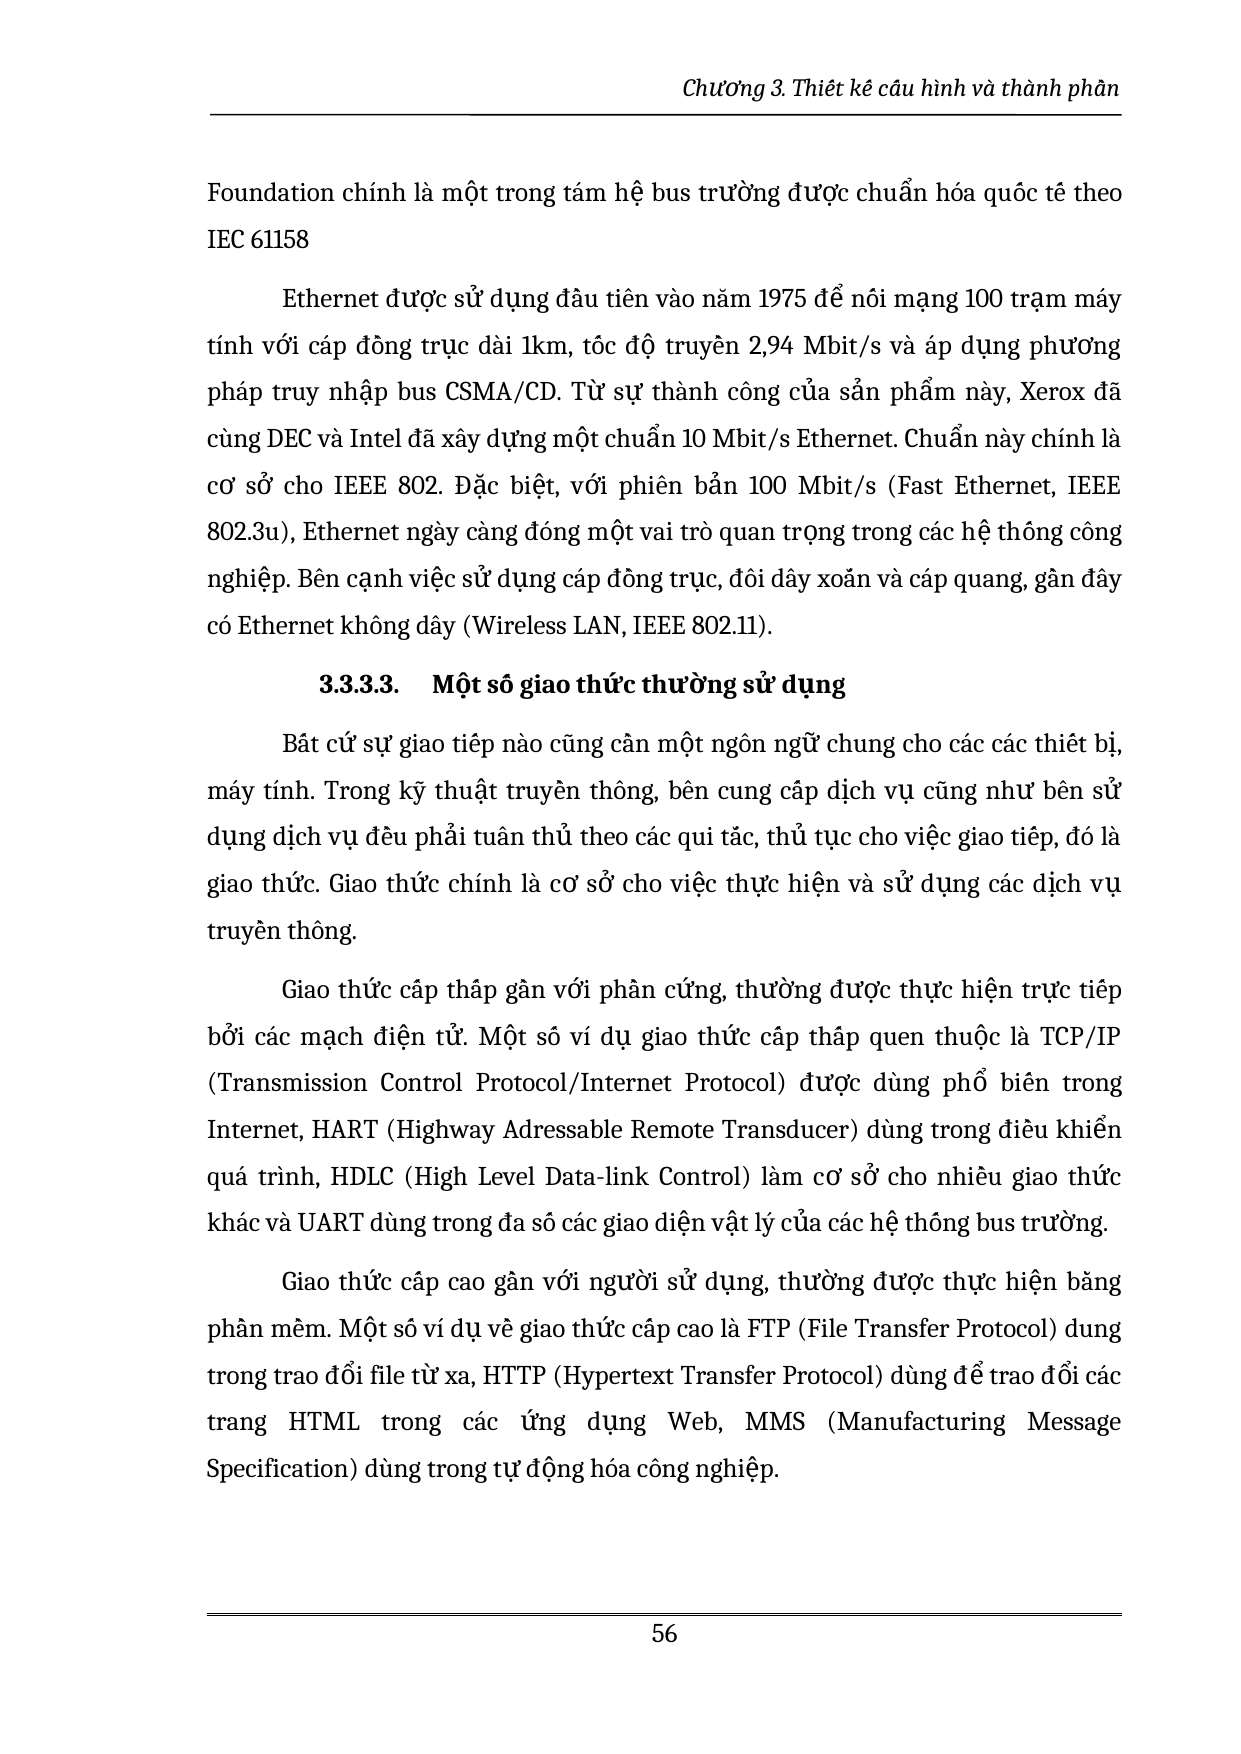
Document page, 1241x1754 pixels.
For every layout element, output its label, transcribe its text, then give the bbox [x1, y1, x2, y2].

text Giao thức cấp cao gần với người sử dụng, thường được thực hiện bằng phần mềm. Một số ví dụ về giao thức cấp cao là FTP (File Transfer Protocol) dung trong trao đổi file từ xa, HTTP (Hypertext Transfer Protocol) dùng để trao đổi các trang HTML trong các ứng dụng Web, MMS (Manufacturing Message Specification) dùng trong tự động hóa công nghiệp. [207, 1266, 1122, 1484]
text Ethernet được sử dụng đầu tiên vào năm 1975 để nối mạng 100 trạm máy tính với cáp đồng trục dài 1km, tốc độ truyền 2,94 Mbit/s và áp dụng phương pháp truy nhập bus CSMA/CD. Từ sự thành công của sản phẩm này, Xerox đã cùng DEC và Intel đã xây dựng một chuẩn 10 Mbit/s Ethernet. Chuẩn này chính là cơ sở cho IEEE 802. Đặc biệt, với phiên bản 100 Mbit/s (Fast Ethernet, IEEE 802.3u), Ethernet ngày càng đóng một vai trò quan trọng trong các hệ thống công nghiệp. Bên cạnh việc sử dụng cáp đồng trục, đôi dây xoắn và cáp quang, gần đây có Ethernet không dây (Wireless LAN, IEEE 802.11). [207, 283, 1122, 641]
text Bất cứ sự giao tiếp nào cũng cần một ngôn ngữ chung cho các các thiết bị, máy tính. Trong kỹ thuật truyền thông, bên cung cấp dịch vụ cũng như bên sử dụng dịch vụ đều phải tuân thủ theo các qui tắc, thủ tục cho việc giao tiếp, đó là giao thức. Giao thức chính là cơ sở cho việc thực hiện và sử dụng các dịch vụ truyền thông. [207, 728, 1122, 946]
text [207, 177, 1122, 255]
subtitle Một số giao thức thường sử dụng [319, 669, 1122, 700]
text Giao thức cấp thấp gần với phần cứng, thường được thực hiện trực tiếp bởi các mạch điện tử. Một số ví dụ giao thức cấp thấp quen thuộc là TCP/IP (Transmission Control Protocol/Internet Protocol) được dùng phổ biến trong Internet, HART (Highway Adressable Remote Transducer) dùng trong điều khiển quá trình, HDLC (High Level Data-link Control) làm cơ sở cho nhiều giao thức khác và UART dùng trong đa số các giao diện vật lý của các hệ thống bus trường. [207, 974, 1122, 1238]
